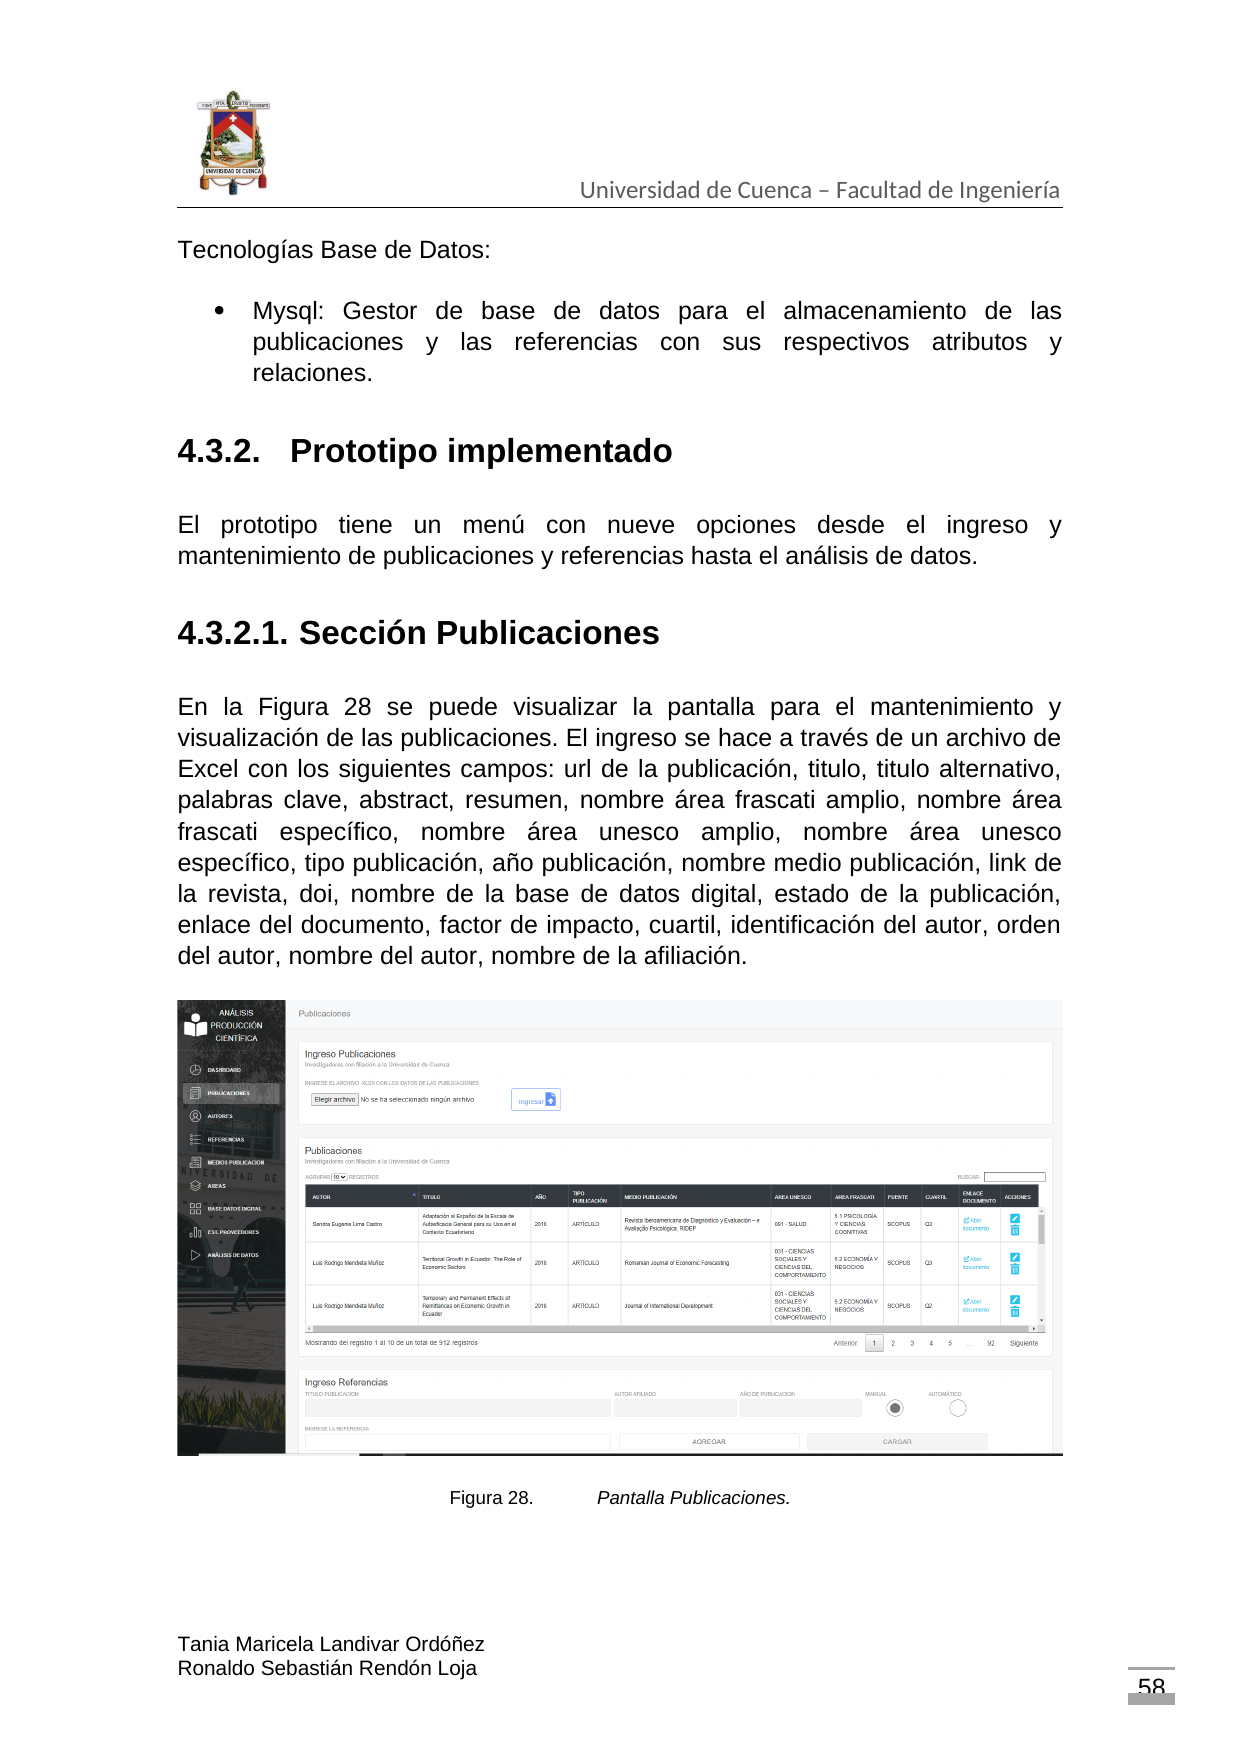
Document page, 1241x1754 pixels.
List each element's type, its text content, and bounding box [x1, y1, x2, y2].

text El prototipo tiene un menú con nueve opciones desde el ingreso y mantenimiento de publicaciones y referencias hasta el análisis de datos. [177, 509, 1063, 569]
text En la Figura 28 se puede visualizar la pantalla para el mantenimiento y visualización de las publicaciones. El ingreso se hace a través de un archivo de Excel con los siguientes campos: url de la publicación, titulo, titulo alternativo, palabras clave, abstract, resumen, nombre área frascati amplio, nombre área frascati específico, nombre área unesco amplio, nombre área unesco específico, tipo publicación, año publicación, nombre medio publicación, link de la revista, doi, nombre de la base de datos digital, estado de la publicación, enlace del documento, factor de impacto, cuartil, identificación del autor, orden del autor, nombre del autor, nombre de la afiliación. [177, 692, 1063, 969]
list Pantalla Publicaciones. [177, 1487, 1063, 1509]
picture [177, 86, 290, 199]
picture [177, 1000, 1063, 1456]
subtitle Sección Publicaciones [177, 613, 1063, 652]
text Tecnologías Base de Datos: [177, 236, 1063, 264]
list Mysql: Gestor de base de datos para el almacenamiento de las publicaciones y las referencias con sus respectivos atributos y relaciones. [215, 296, 1063, 387]
subtitle Prototipo implementado [177, 431, 1063, 469]
